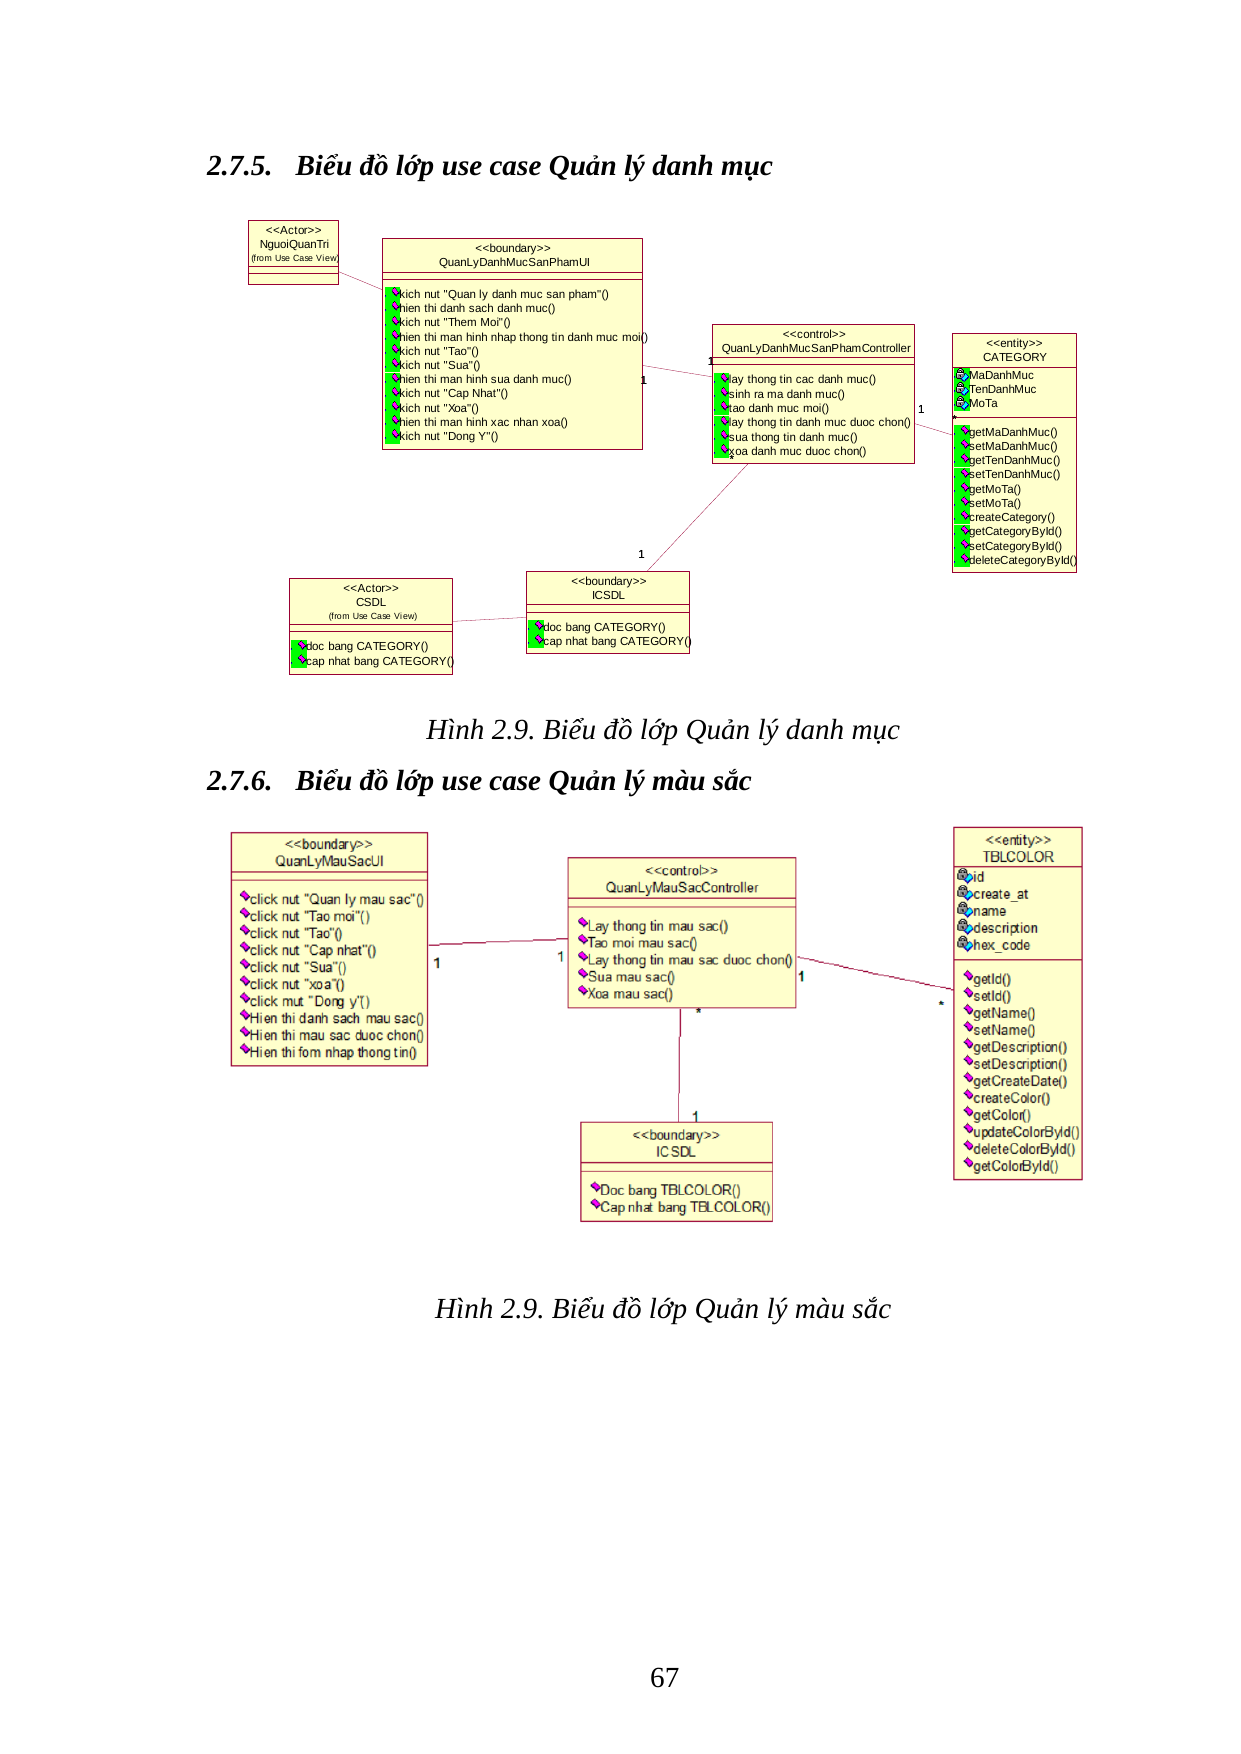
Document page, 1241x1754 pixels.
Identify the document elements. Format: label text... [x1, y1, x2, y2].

subtitle Biểu đồ lớp use case Quản lý danh mục [207, 148, 1122, 181]
subtitle Biểu đồ lớp use case Quản lý màu sắc [207, 763, 1122, 796]
picture [206, 812, 1123, 1273]
text Hình 2.9. Biểu đồ lớp Quản lý màu sắc [207, 1291, 1122, 1325]
text Hình 2.9. Biểu đồ lớp Quản lý danh mục [207, 712, 1122, 746]
